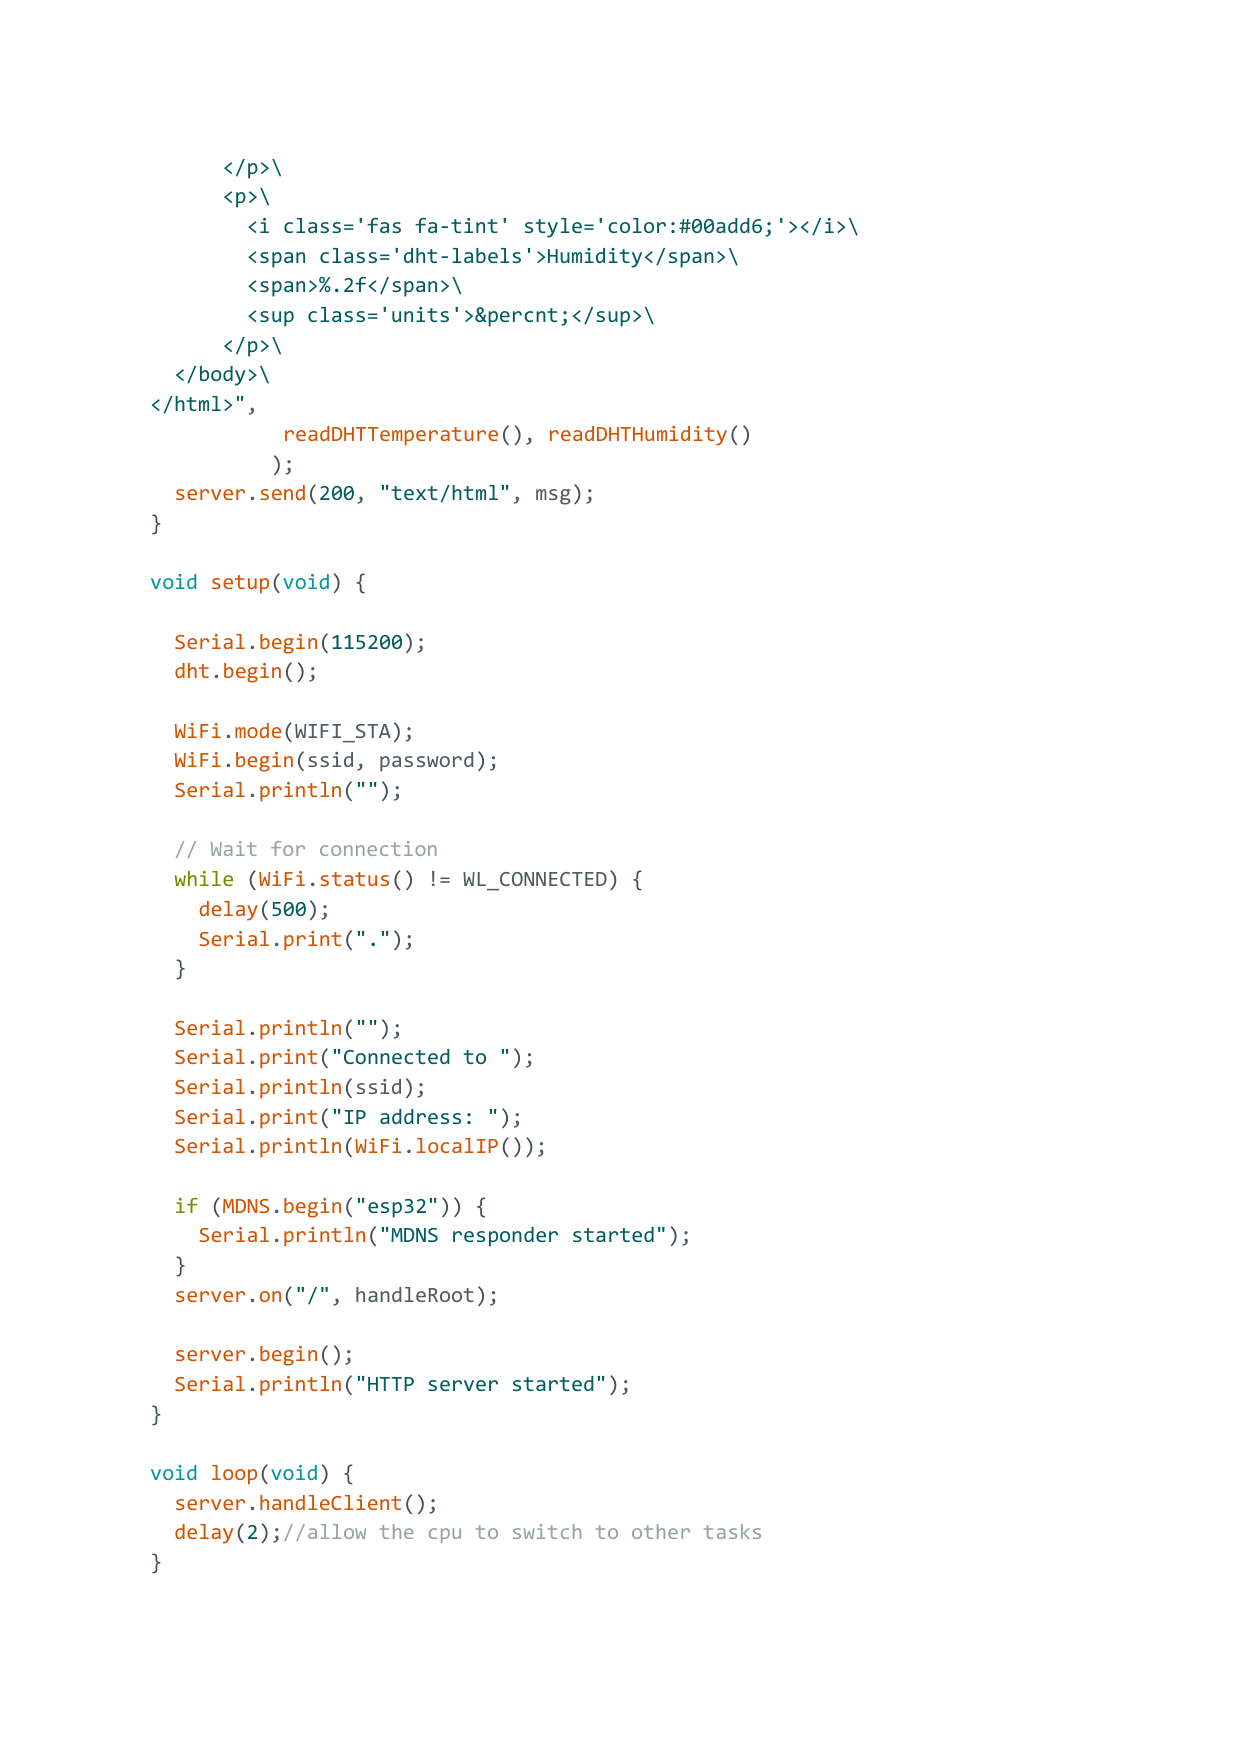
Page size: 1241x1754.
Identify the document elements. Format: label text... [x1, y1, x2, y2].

text ); [150, 447, 1090, 477]
text delay(2);//allow the cpu to switch to other tasks [150, 1516, 1090, 1545]
text Serial.print("Connected to "); [150, 1041, 1090, 1070]
text Serial.println("HTTP server started"); [150, 1367, 1090, 1397]
text while (WiFi.status() != WL_CONNECTED) { [150, 862, 1090, 892]
text <span>%.2f</span>\ [150, 269, 1090, 298]
text Serial.print("."); [150, 922, 1090, 952]
text Serial.println(""); [150, 1011, 1090, 1041]
text Serial.println(""); [150, 773, 1090, 803]
text </p>\ [150, 328, 1090, 358]
text WiFi.mode(WIFI_STA); [150, 714, 1090, 744]
text Serial.println(WiFi.localIP()); [150, 1130, 1090, 1159]
text <span class='dht-labels'>Humidity</span>\ [150, 239, 1090, 269]
text void loop(void) { [150, 1456, 1090, 1486]
text WiFi.begin(ssid, password); [150, 744, 1090, 773]
text <p>\ [150, 180, 1090, 209]
text <i class='fas fa-tint' style='color:#00add6;'></i>\ [150, 209, 1090, 239]
text dht.begin(); [150, 655, 1090, 684]
text server.send(200, "text/html", msg); [150, 477, 1090, 506]
text </html>", [150, 387, 1090, 417]
text void setup(void) { [150, 566, 1090, 595]
text } [150, 1397, 1090, 1427]
text delay(500); [150, 892, 1090, 922]
text Serial.println(ssid); [150, 1070, 1090, 1100]
text Serial.println("MDNS responder started"); [150, 1219, 1090, 1248]
text Serial.print("IP address: "); [150, 1100, 1090, 1130]
text </body>\ [150, 358, 1090, 387]
text </p>\ [150, 150, 1090, 180]
text server.on("/", handleRoot); [150, 1278, 1090, 1308]
text // Wait for connection [150, 833, 1090, 862]
text server.begin(); [150, 1337, 1090, 1367]
text } [150, 952, 1090, 981]
text Serial.begin(115200); [150, 625, 1090, 655]
text } [150, 506, 1090, 536]
text } [150, 1248, 1090, 1278]
text if (MDNS.begin("esp32")) { [150, 1189, 1090, 1219]
text } [150, 1545, 1090, 1575]
text <sup class='units'>&percnt;</sup>\ [150, 298, 1090, 328]
text readDHTTemperature(), readDHTHumidity() [150, 417, 1090, 447]
text server.handleClient(); [150, 1486, 1090, 1516]
